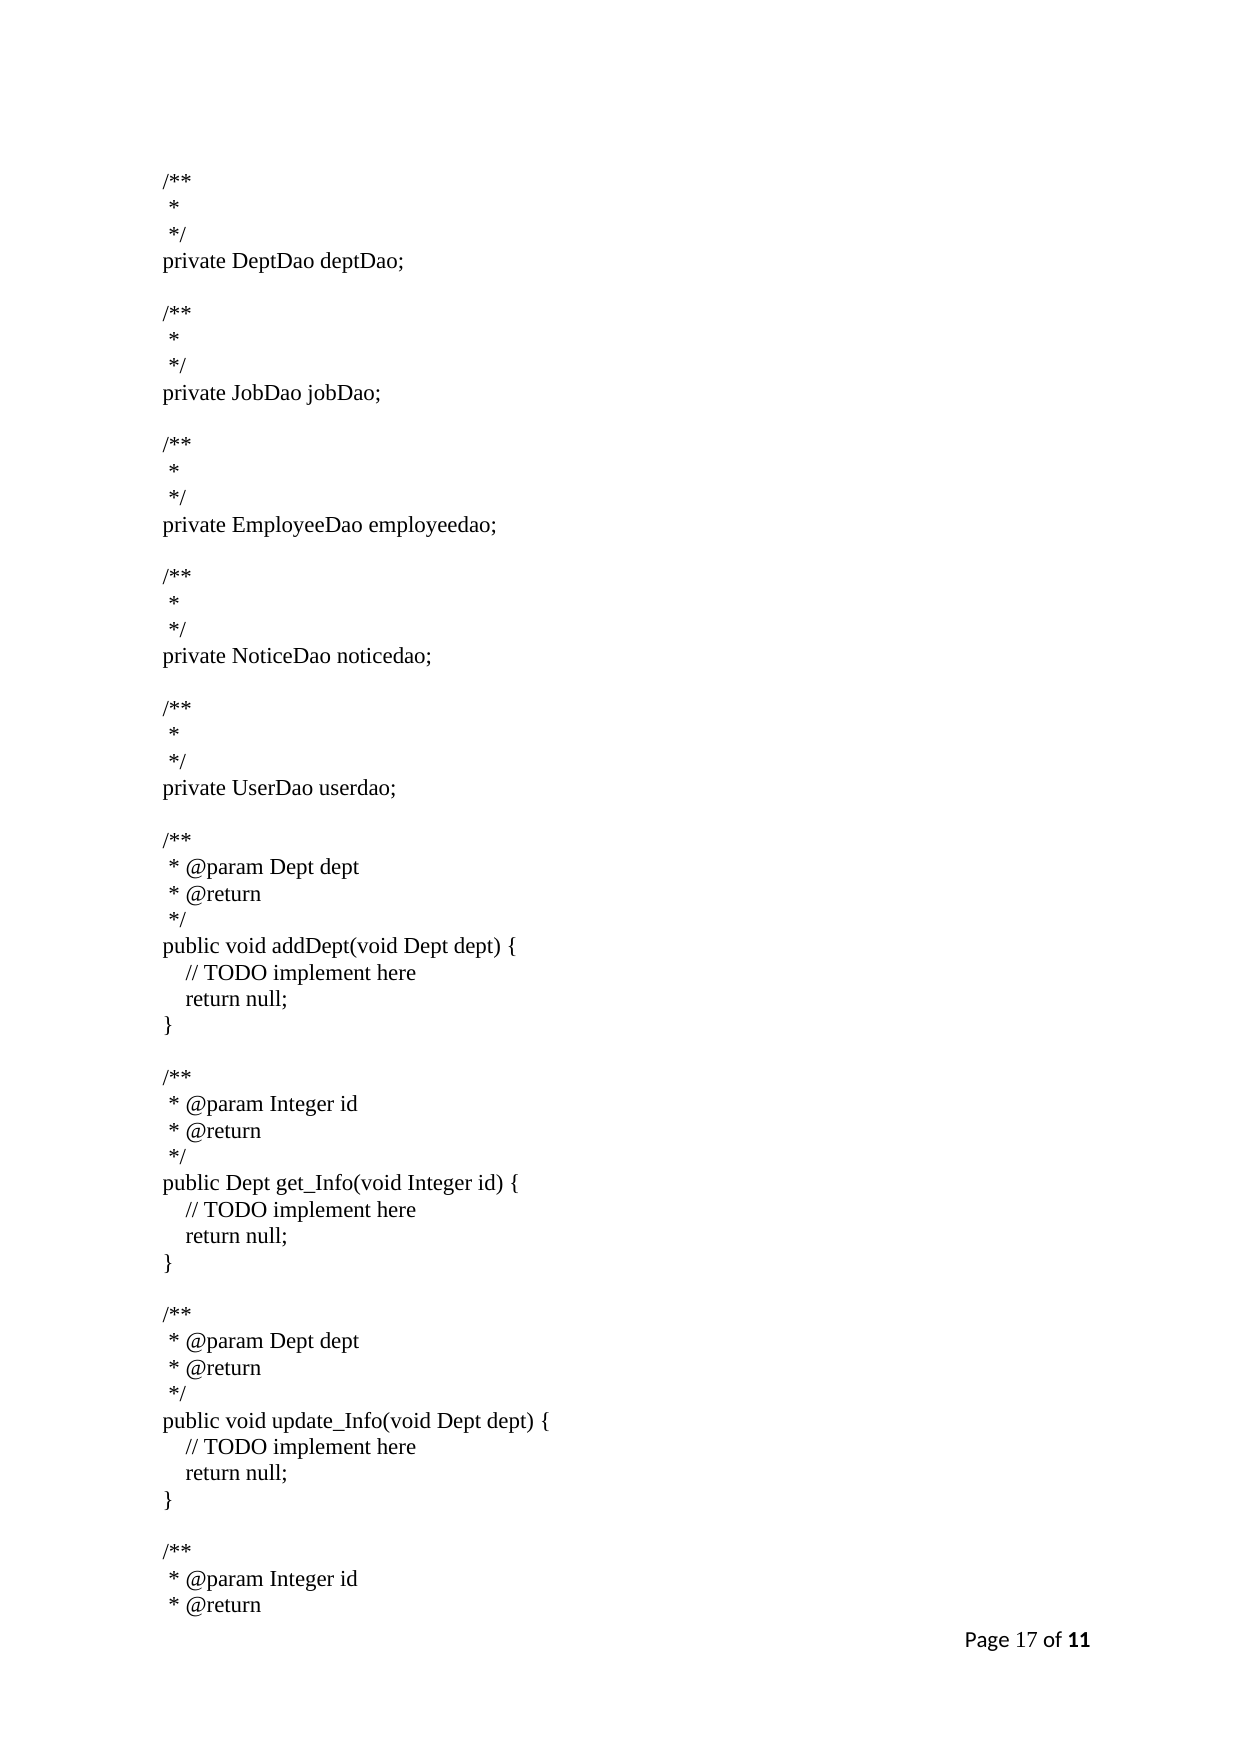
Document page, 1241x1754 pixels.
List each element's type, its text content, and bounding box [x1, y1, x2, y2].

text /** [139, 1301, 1101, 1328]
text // TODO implement here [139, 1196, 1101, 1222]
text */ [139, 616, 1101, 642]
text } [139, 1011, 1101, 1038]
text private DeptDao deptDao; [139, 247, 1101, 273]
text public Dept get_Info(void Integer id) { [139, 1169, 1101, 1196]
text */ [139, 221, 1101, 247]
text return null; [139, 1459, 1101, 1486]
text * @return [139, 1117, 1101, 1143]
text /** [139, 168, 1101, 194]
text */ [139, 748, 1101, 774]
text * @param Dept dept [139, 853, 1101, 879]
text } [139, 1486, 1101, 1512]
text * @param Dept dept [139, 1328, 1101, 1354]
text } [139, 1248, 1101, 1275]
text /** [139, 695, 1101, 721]
text * [139, 458, 1101, 484]
text return null; [139, 985, 1101, 1011]
text private NoticeDao noticedao; [139, 642, 1101, 669]
text * @return [139, 879, 1101, 906]
text private UserDao userdao; [139, 774, 1101, 801]
text return null; [139, 1222, 1101, 1248]
text */ [139, 352, 1101, 379]
text */ [139, 1380, 1101, 1407]
text * [139, 590, 1101, 616]
text /** [139, 563, 1101, 590]
text /** [139, 432, 1101, 458]
text /** [139, 1538, 1101, 1565]
text */ [139, 484, 1101, 511]
text * @return [139, 1354, 1101, 1380]
text * @return [139, 1591, 1101, 1617]
text public void update_Info(void Dept dept) { [139, 1407, 1101, 1433]
text * [139, 326, 1101, 352]
text private JobDao jobDao; [139, 379, 1101, 405]
text // TODO implement here [139, 959, 1101, 985]
text * [139, 194, 1101, 221]
text private EmployeeDao employeedao; [139, 511, 1101, 537]
text // TODO implement here [139, 1433, 1101, 1459]
text public void addDept(void Dept dept) { [139, 932, 1101, 959]
text /** [139, 1064, 1101, 1090]
text * @param Integer id [139, 1090, 1101, 1117]
text /** [139, 300, 1101, 326]
text * [139, 721, 1101, 748]
text */ [139, 906, 1101, 932]
text */ [139, 1143, 1101, 1169]
text /** [139, 827, 1101, 853]
text * @param Integer id [139, 1565, 1101, 1591]
